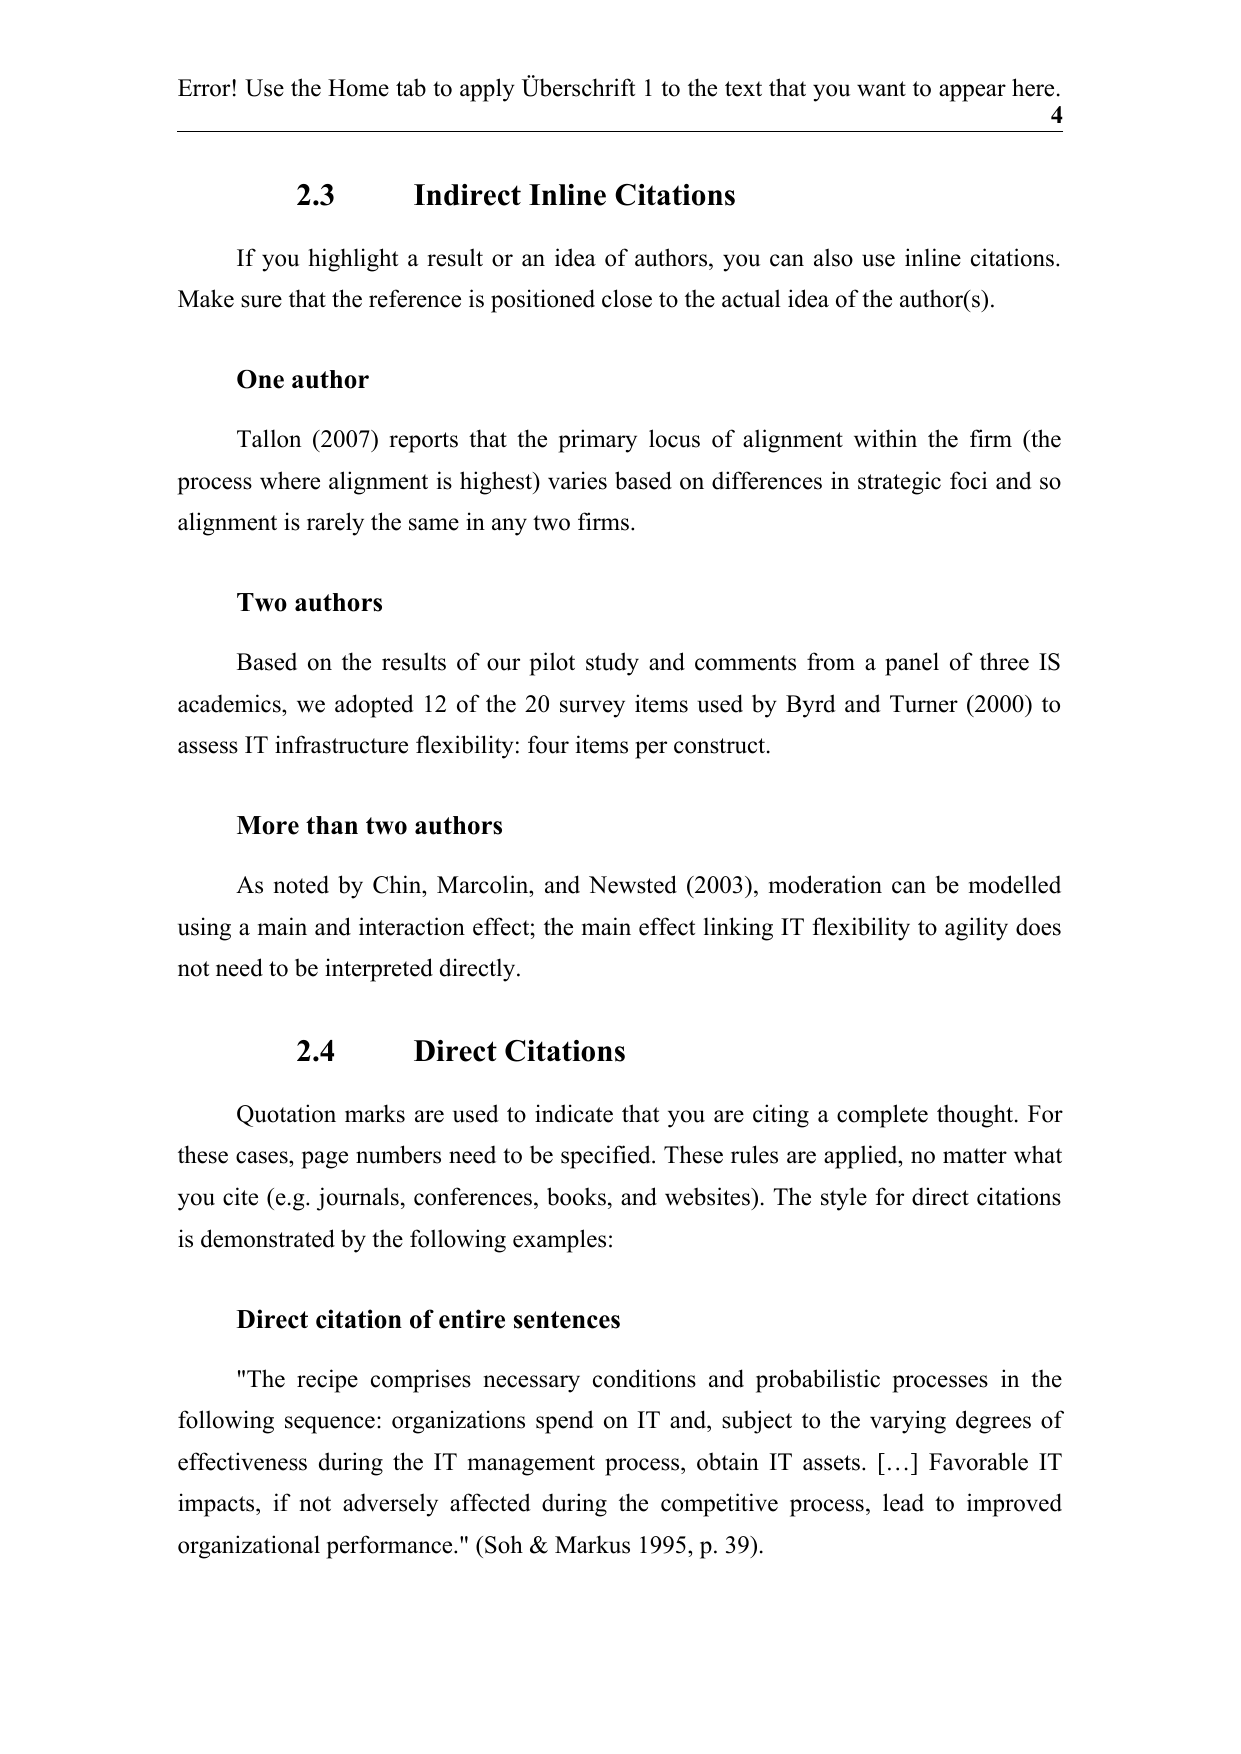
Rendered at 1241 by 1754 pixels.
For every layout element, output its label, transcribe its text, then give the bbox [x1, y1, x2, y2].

text Tallon (2007) reports that the primary locus of alignment within the firm (the process where alignment is highest) varies based on differences in strategic foci and so alignment is rarely the same in any two firms. [177, 425, 1063, 536]
subtitle Two authors [236, 587, 1063, 617]
subtitle More than two authors [236, 811, 1063, 841]
subtitle Direct Citations [237, 1034, 1063, 1068]
text "The recipe comprises necessary conditions and probabilistic processes in the following sequence: organizations spend on IT and, subject to the varying degrees of effectiveness during the IT management process, obtain IT assets. […] Favorable IT impacts, if not adversely affected during the competitive process, lead to improved organizational performance." (Soh & Markus 1995, p. 39). [177, 1365, 1063, 1559]
subtitle Direct citation of entire sentences [236, 1304, 1063, 1334]
subtitle One author [236, 364, 1063, 394]
text Quotation marks are used to indicate that you are citing a complete thought. For these cases, page numbers need to be specified. These rules are applied, no matter what you cite (e.g. journals, conferences, books, and websites). The style for direct citations is demonstrated by the following examples: [177, 1100, 1063, 1252]
text As noted by Chin, Marcolin, and Newsted (2003), moderation can be modelled using a main and interaction effect; the main effect linking IT flexibility to agility does not need to be interpreted directly. [177, 871, 1063, 982]
text If you highlight a result or an idea of authors, you can also use inline citations. Make sure that the reference is positioned close to the actual idea of the author(s). [177, 244, 1063, 313]
subtitle Indirect Inline Citations [237, 177, 1063, 212]
text Based on the results of our pilot study and comments from a panel of three IS academics, we adopted 12 of the 20 survey items used by Byrd and Turner (2000) to assess IT infrastructure flexibility: four items per construct. [177, 648, 1063, 759]
